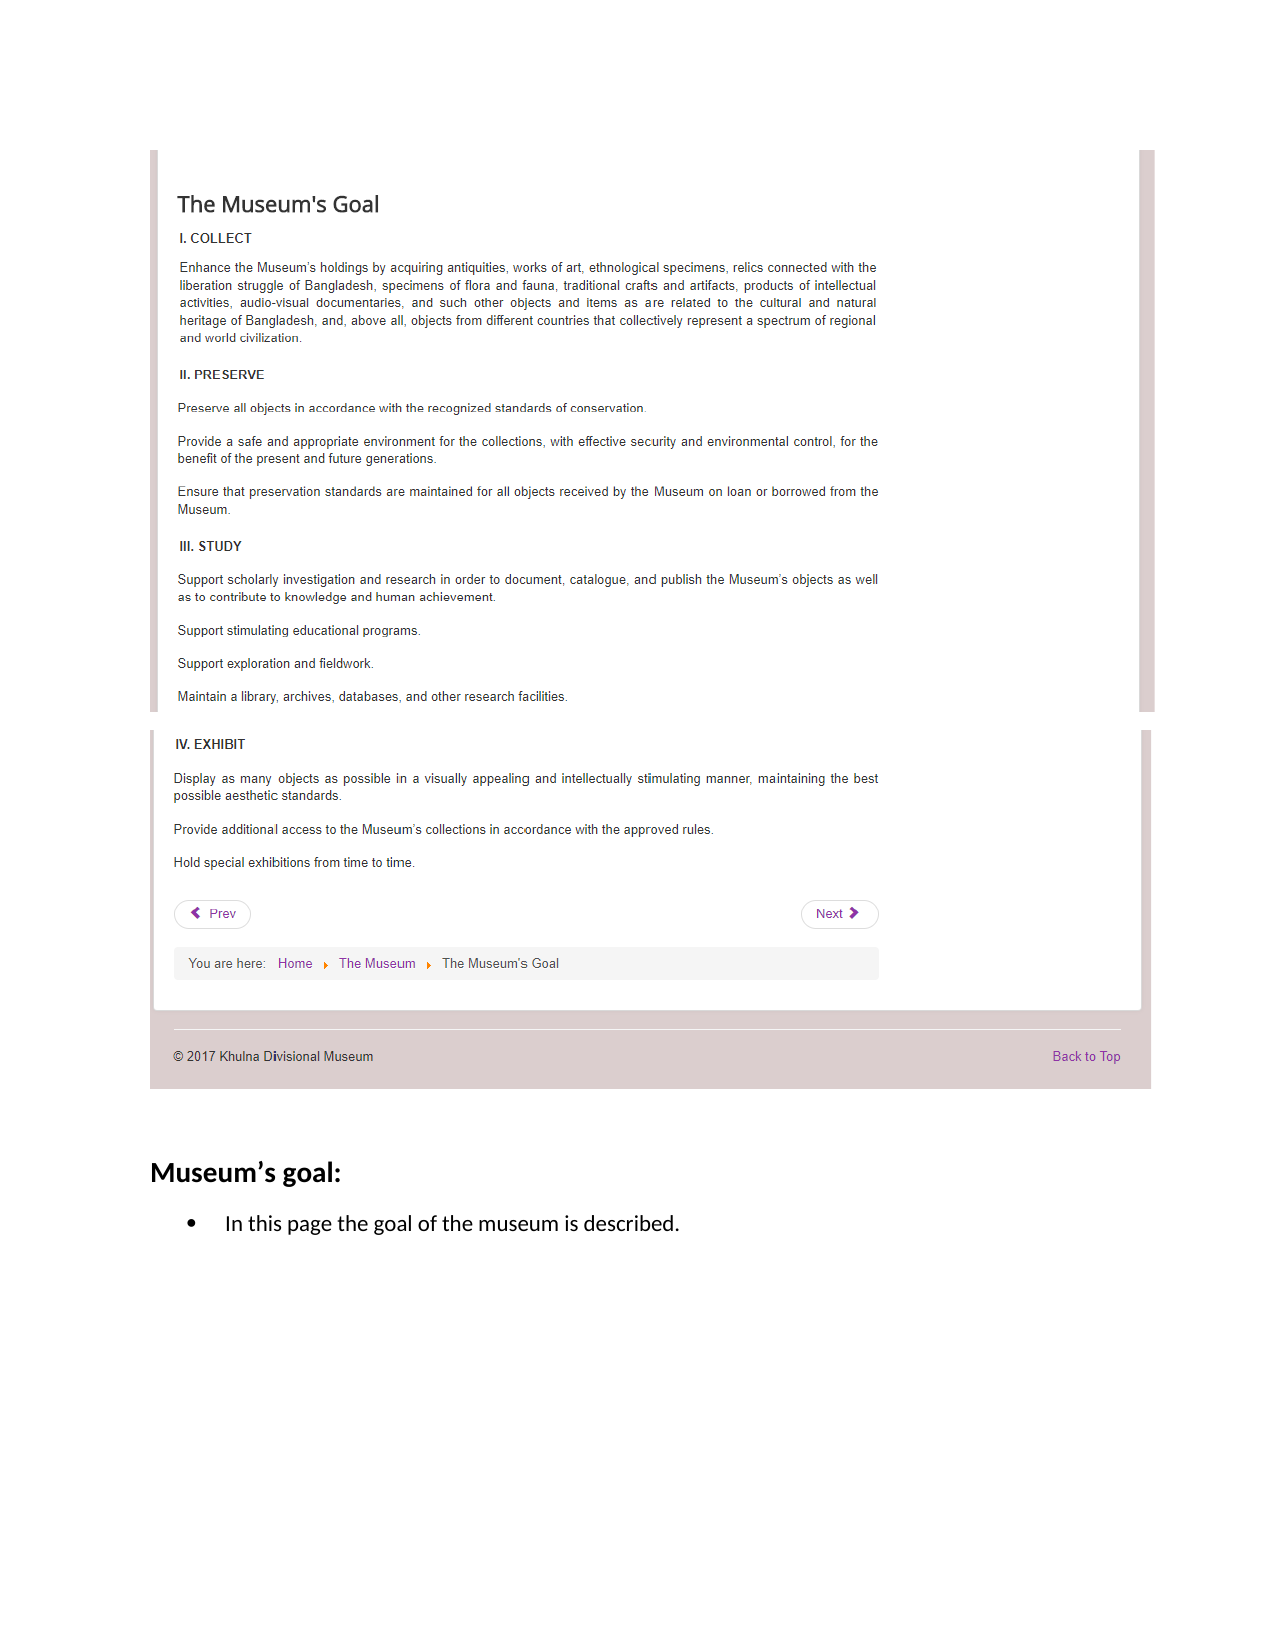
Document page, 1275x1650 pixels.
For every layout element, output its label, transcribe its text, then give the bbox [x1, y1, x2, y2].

list In this page the goal of the museum is described. [187, 1209, 1125, 1237]
text Museum’s goal: [150, 1154, 1125, 1190]
picture [150, 730, 1152, 1089]
picture [150, 150, 1155, 712]
